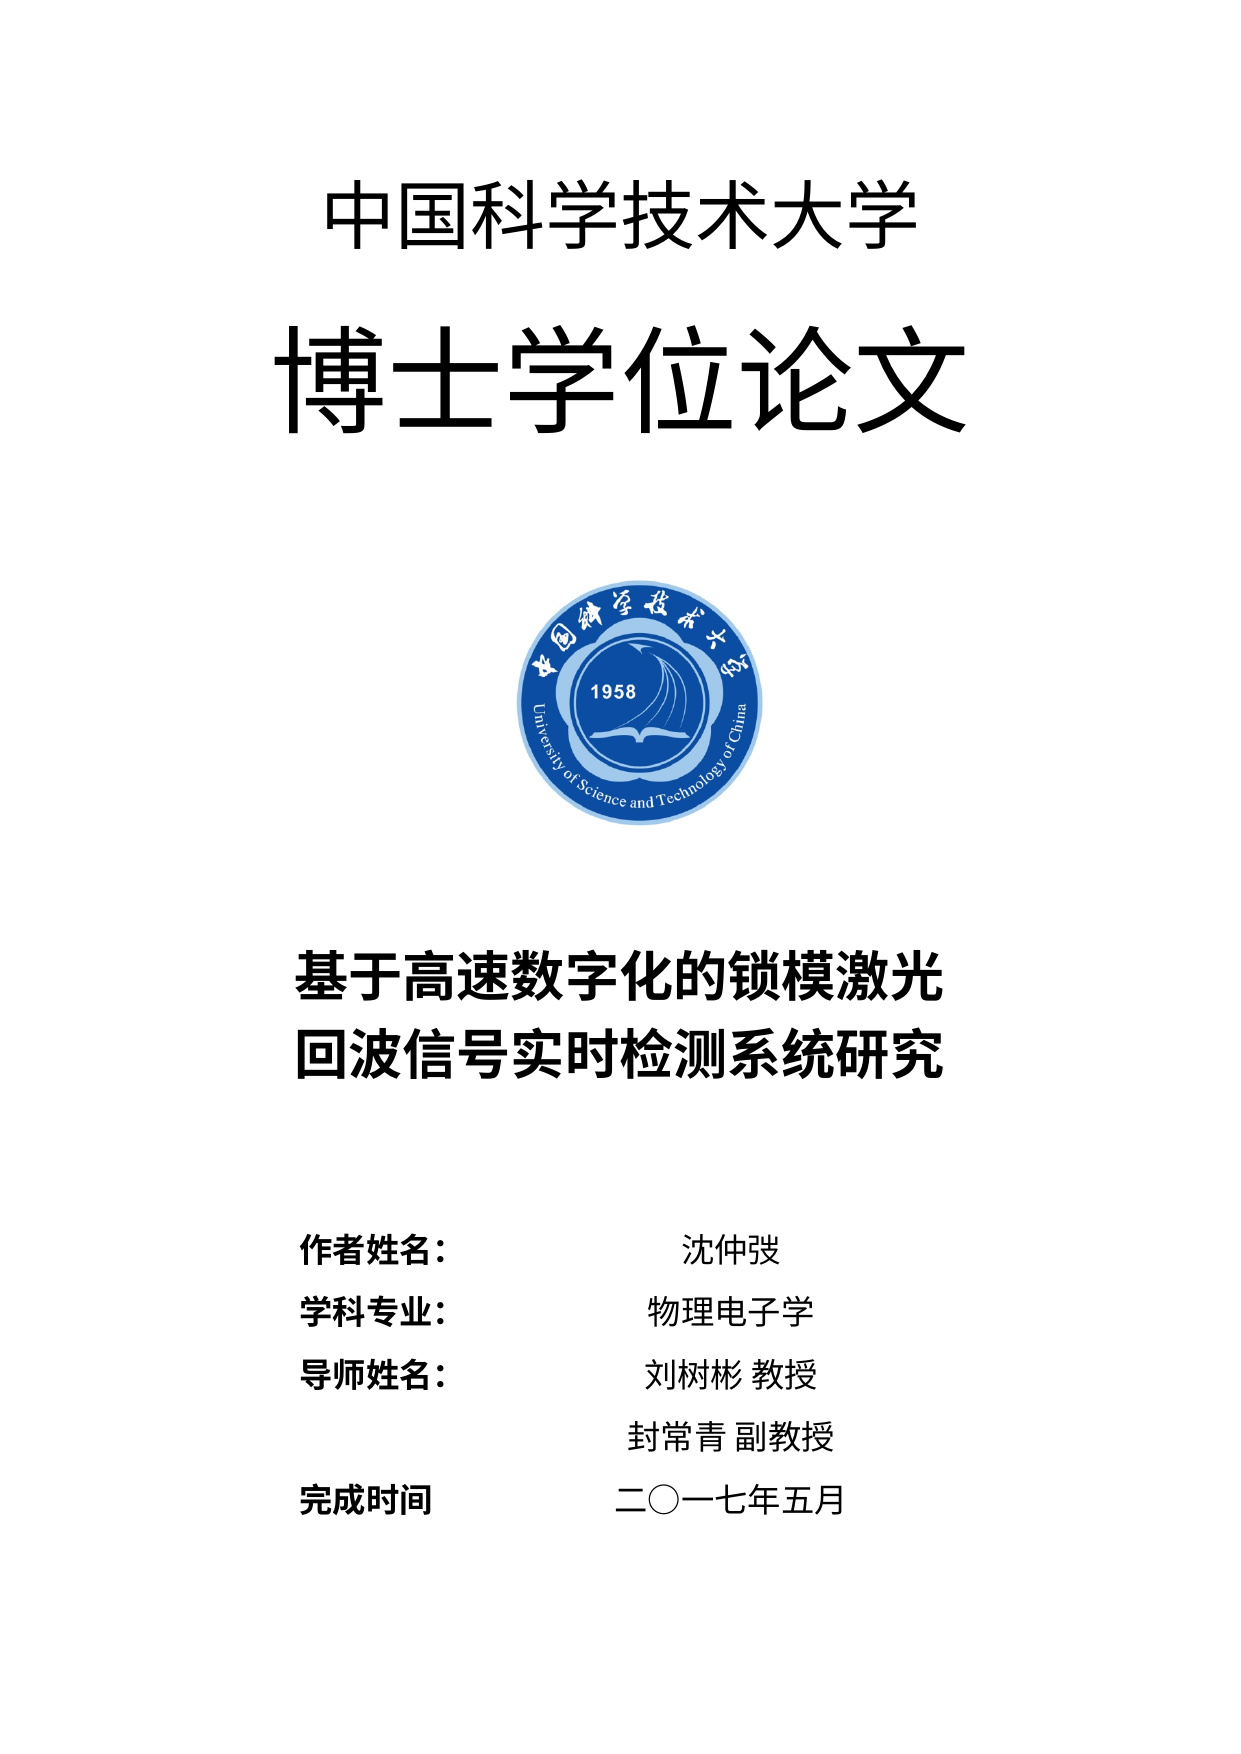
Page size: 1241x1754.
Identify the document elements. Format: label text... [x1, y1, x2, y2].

picture [505, 568, 773, 835]
text 博士学位论文 [187, 276, 1053, 471]
text 中国科学技术大学 [187, 146, 1053, 276]
